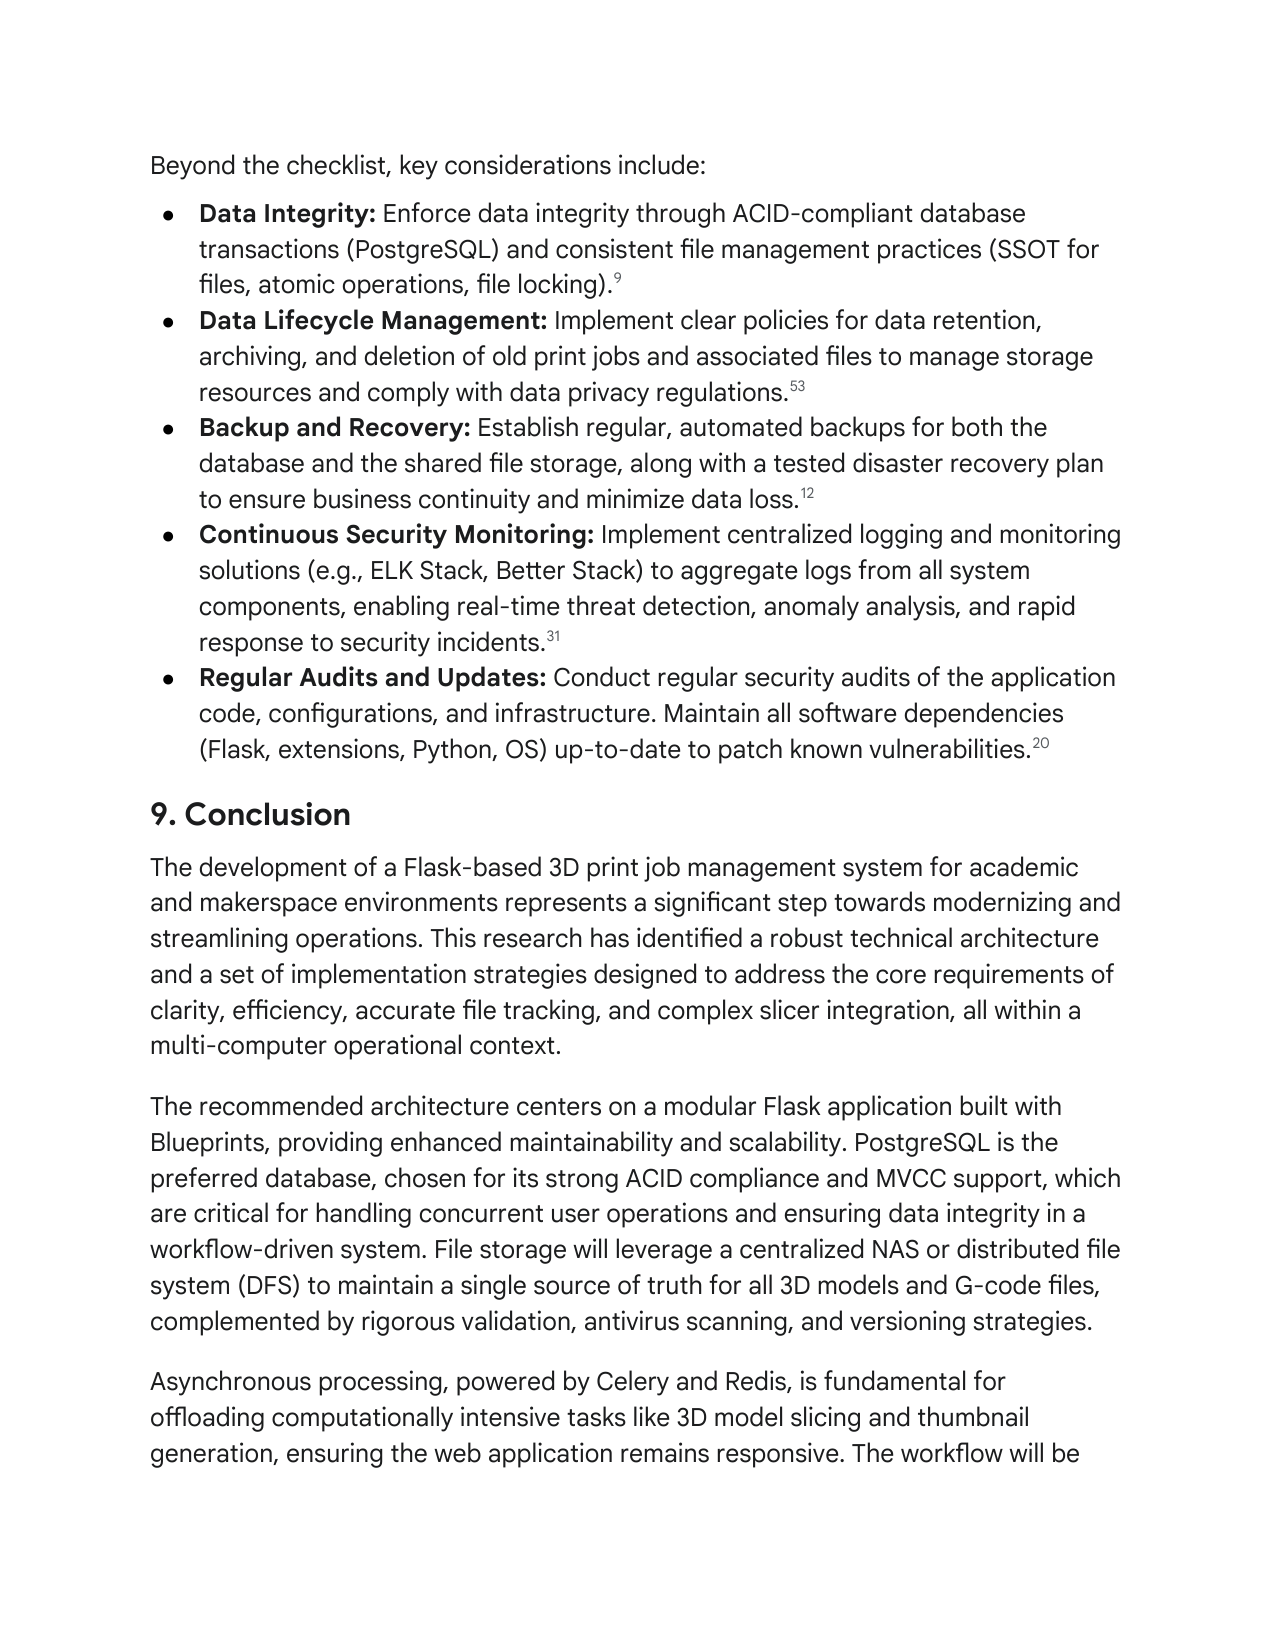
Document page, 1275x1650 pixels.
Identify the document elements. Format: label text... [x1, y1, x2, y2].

text The recommended architecture centers on a modular Flask application built with Blueprints, providing enhanced maintainability and scalability. PostgreSQL is the preferred database, chosen for its strong ACID compliance and MVCC support, which are critical for handling concurrent user operations and ensuring data integrity in a workflow-driven system. File storage will leverage a centralized NAS or distributed file system (DFS) to maintain a single source of truth for all 3D models and G-code files, complemented by rigorous validation, antivirus scanning, and versioning strategies. [150, 1091, 1125, 1337]
list Backup and Recovery: Establish regular, automated backups for both the database and the shared file storage, along with a tested disaster recovery plan to ensure business continuity and minimize data loss.12 [161, 413, 1125, 515]
list Regular Audits and Updates: Conduct regular security audits of the application code, configurations, and infrastructure. Maintain all software dependencies (Flask, extensions, Python, OS) up-to-date to patch known vulnerabilities.20 [161, 663, 1125, 766]
subtitle 9. Conclusion [150, 795, 1125, 834]
text Beyond the checklist, key considerations include: [150, 150, 1125, 181]
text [150, 1366, 1125, 1469]
list Continuous Security Monitoring: Implement centralized logging and monitoring solutions (e.g., ELK Stack, Better Stack) to aggregate logs from all system components, enabling real-time threat detection, anomaly analysis, and rapid response to security incidents.31 [161, 520, 1125, 658]
list Data Integrity: Enforce data integrity through ACID-compliant database transactions (PostgreSQL) and consistent file management practices (SSOT for files, atomic operations, file locking).9 [161, 198, 1125, 301]
text The development of a Flask-based 3D print job management system for academic and makerspace environments represents a significant step towards modernizing and streamlining operations. This research has identified a robust technical architecture and a set of implementation strategies designed to address the core requirements of clarity, efficiency, accurate file tracking, and complex slicer integration, all within a multi-computer operational context. [150, 852, 1125, 1062]
list Data Lifecycle Management: Implement clear policies for data retention, archiving, and deletion of old print jobs and associated files to manage storage resources and comply with data privacy regulations.53 [161, 305, 1125, 408]
